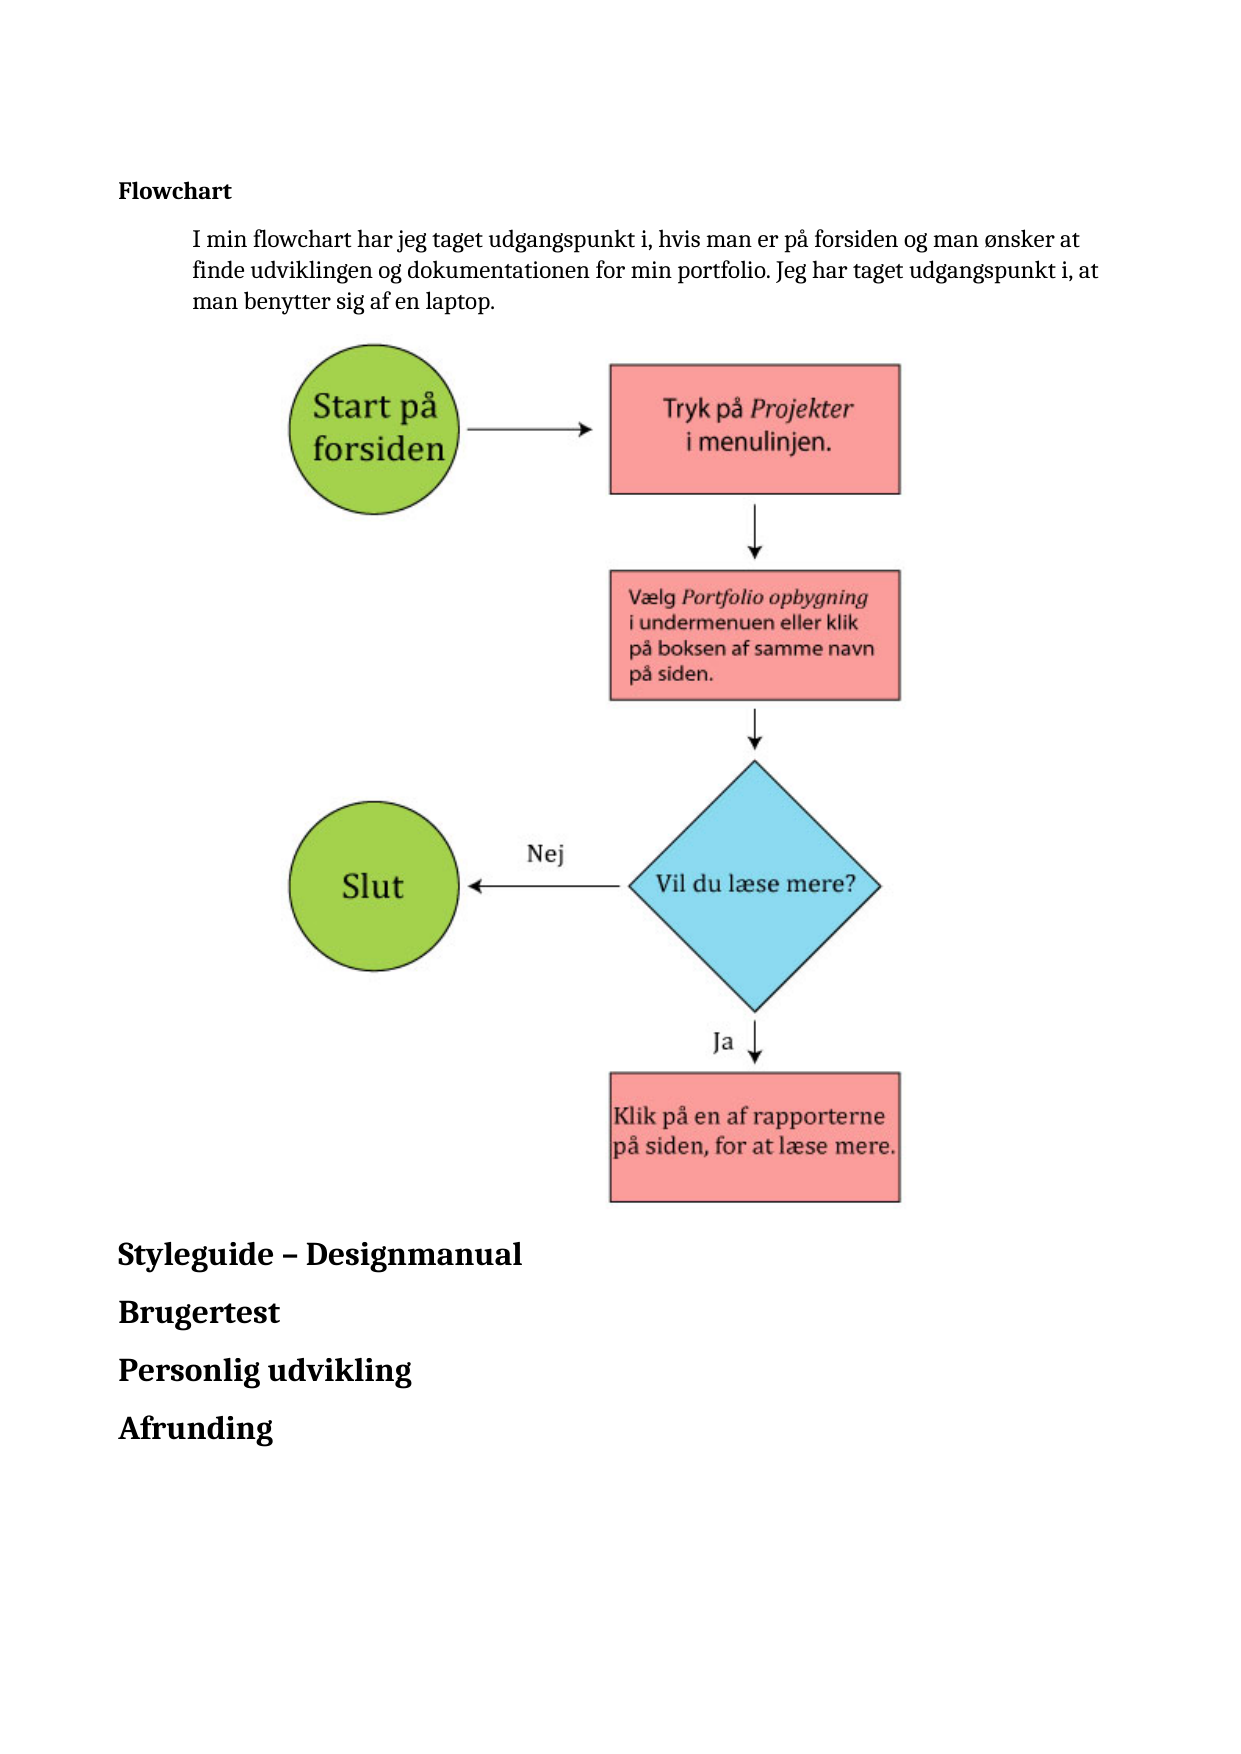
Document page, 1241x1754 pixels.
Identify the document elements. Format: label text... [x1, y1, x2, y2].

text Flowchart [118, 177, 1122, 206]
text Afrunding [118, 1410, 1122, 1448]
picture [280, 334, 914, 1217]
text Styleguide – Designmanual [118, 1236, 1122, 1274]
text Brugertest [118, 1294, 1122, 1332]
text I min flowchart har jeg taget udgangspunkt i, hvis man er på forsiden og man ønsker at finde udviklingen og dokumentationen for min portfolio. Jeg har taget udgangspunkt i, at man benytter sig af en laptop. [192, 225, 1122, 316]
text Personlig udvikling [118, 1352, 1122, 1390]
